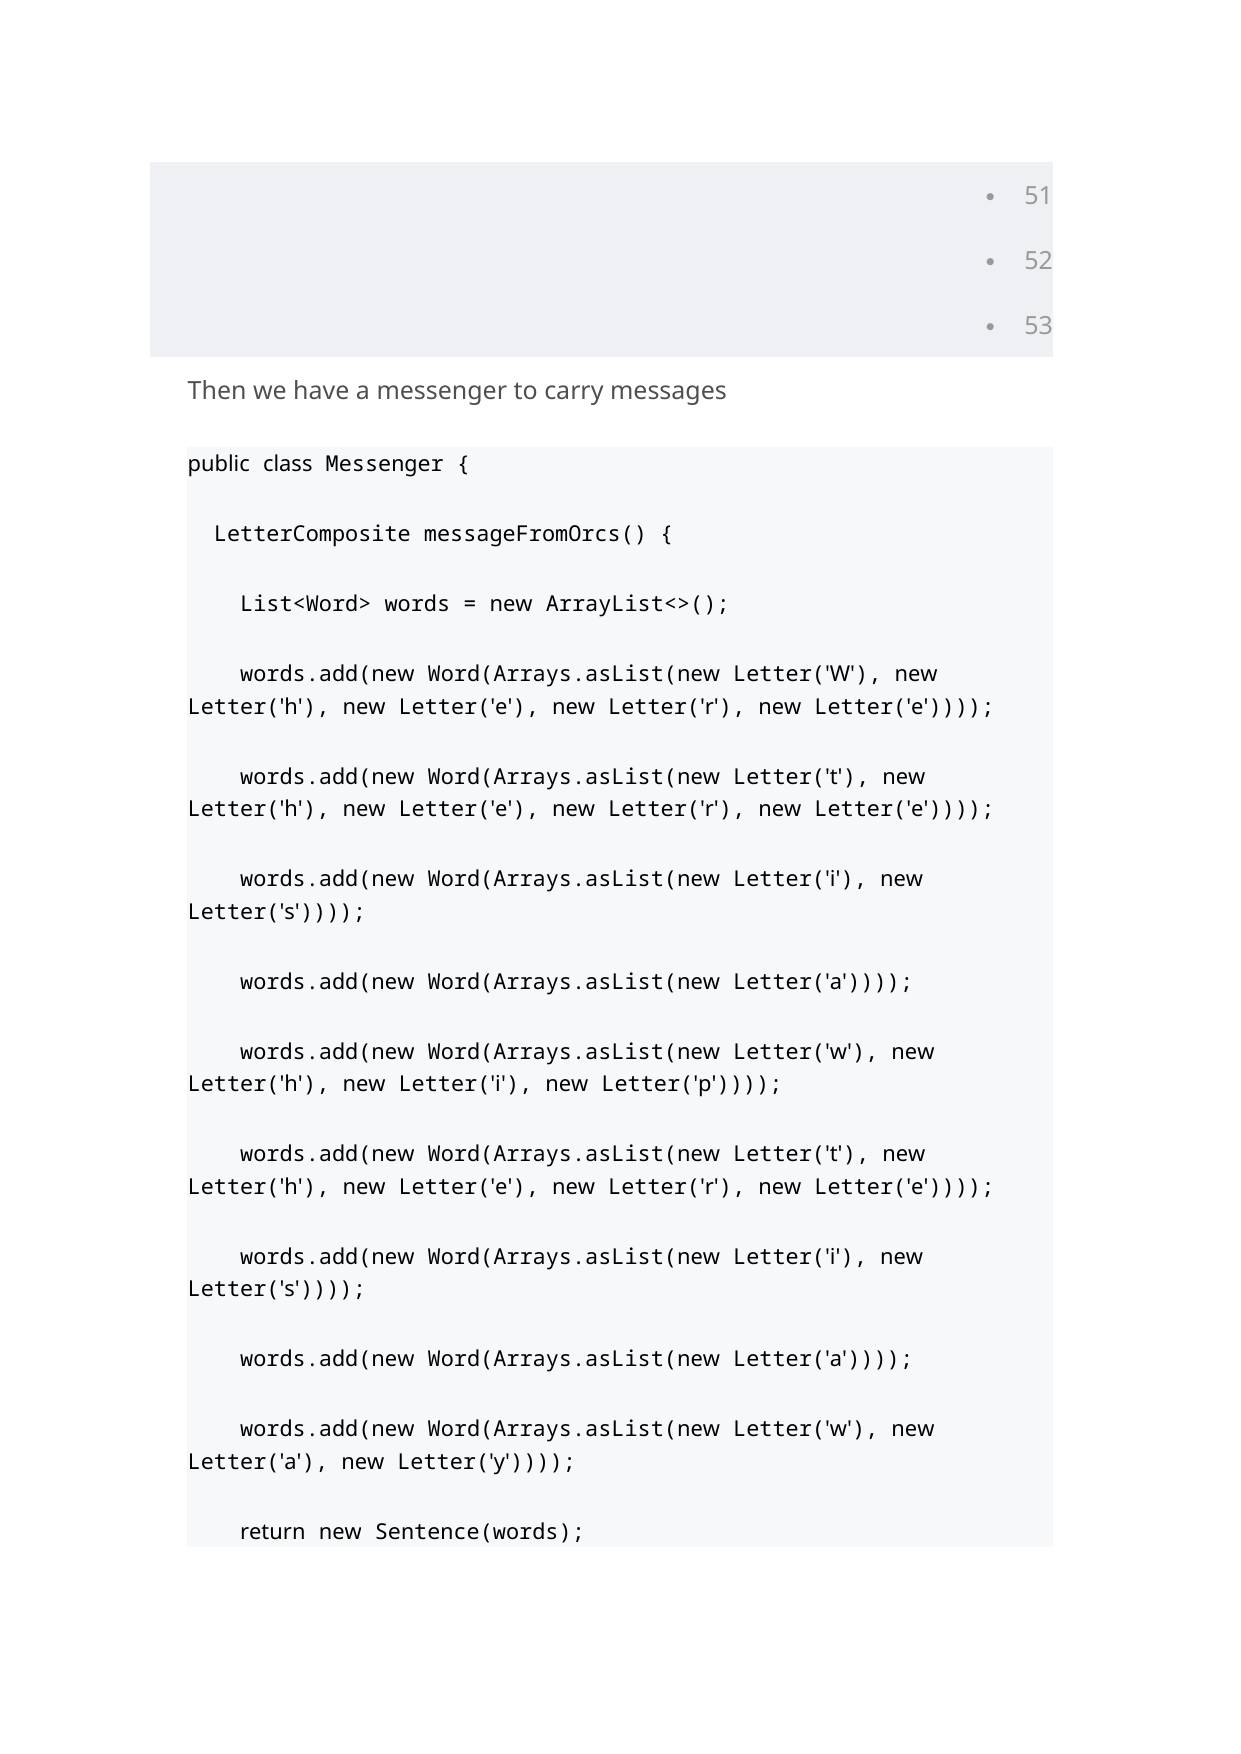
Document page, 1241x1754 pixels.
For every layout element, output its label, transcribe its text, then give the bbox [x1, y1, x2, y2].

list 51 [150, 162, 1053, 227]
text return new Sentence(words); [187, 1514, 1053, 1547]
text LetterComposite messageFromOrcs() { [187, 517, 1053, 549]
text words.add(new Word(Arrays.asList(new Letter('w'), new Letter('a'), new Letter('y')))); [187, 1412, 1053, 1477]
list 53 [150, 292, 1053, 357]
text words.add(new Word(Arrays.asList(new Letter('t'), new Letter('h'), new Letter('e'), new Letter('r'), new Letter('e')))); [187, 1137, 1053, 1202]
list 52 [150, 227, 1053, 292]
text words.add(new Word(Arrays.asList(new Letter('i'), new Letter('s')))); [187, 862, 1053, 927]
text words.add(new Word(Arrays.asList(new Letter('i'), new Letter('s')))); [187, 1239, 1053, 1304]
text public class Messenger { [187, 447, 1053, 479]
text words.add(new Word(Arrays.asList(new Letter('W'), new Letter('h'), new Letter('e'), new Letter('r'), new Letter('e')))); [187, 657, 1053, 722]
text words.add(new Word(Arrays.asList(new Letter('a')))); [187, 964, 1053, 997]
text Then we have a messenger to carry messages [187, 357, 1053, 422]
text words.add(new Word(Arrays.asList(new Letter('a')))); [187, 1342, 1053, 1374]
text words.add(new Word(Arrays.asList(new Letter('w'), new Letter('h'), new Letter('i'), new Letter('p')))); [187, 1034, 1053, 1099]
text List<Word> words = new ArrayList<>(); [187, 587, 1053, 619]
text words.add(new Word(Arrays.asList(new Letter('t'), new Letter('h'), new Letter('e'), new Letter('r'), new Letter('e')))); [187, 759, 1053, 824]
